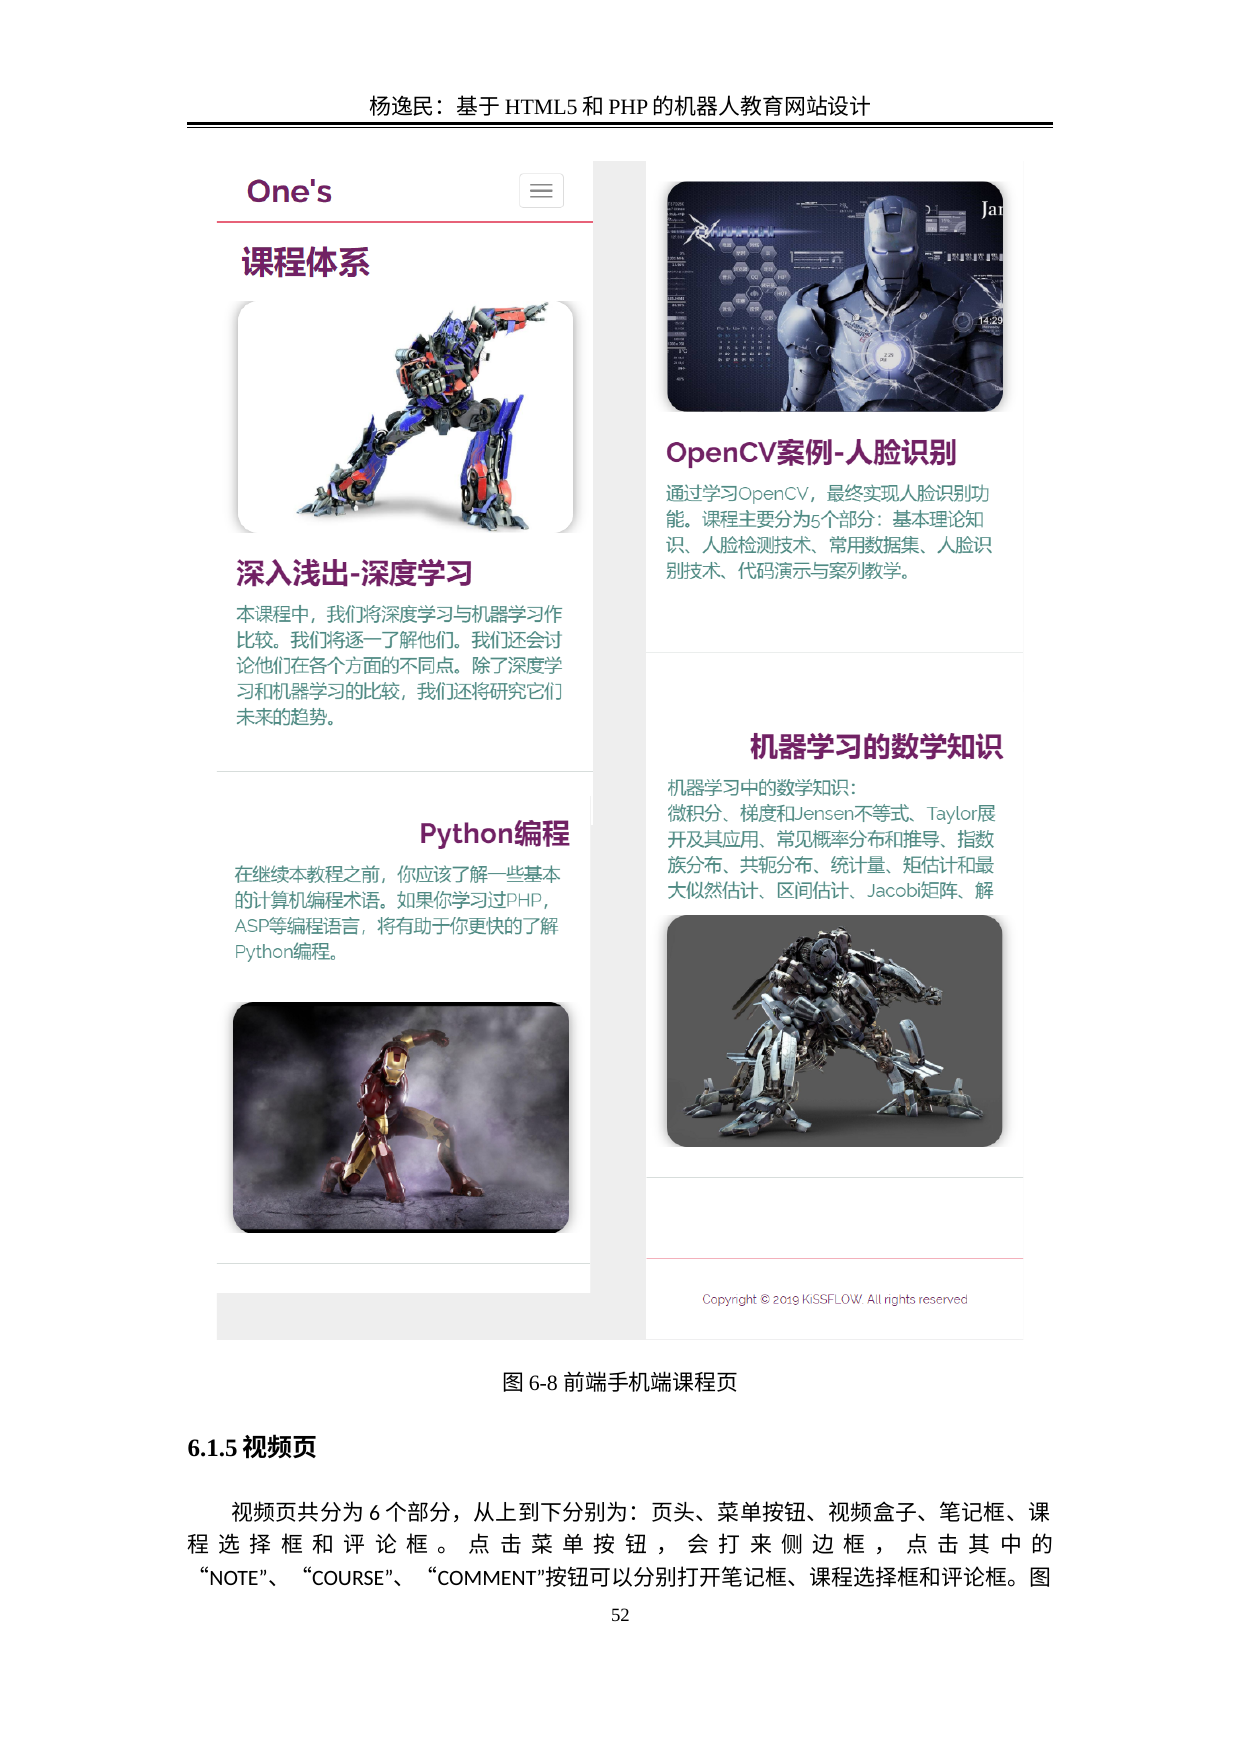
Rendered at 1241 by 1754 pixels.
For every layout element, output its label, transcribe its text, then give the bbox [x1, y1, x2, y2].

text 图6-8 前端手机端课程页 [187, 1364, 1053, 1397]
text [187, 1494, 1053, 1592]
picture [216, 161, 1024, 1340]
